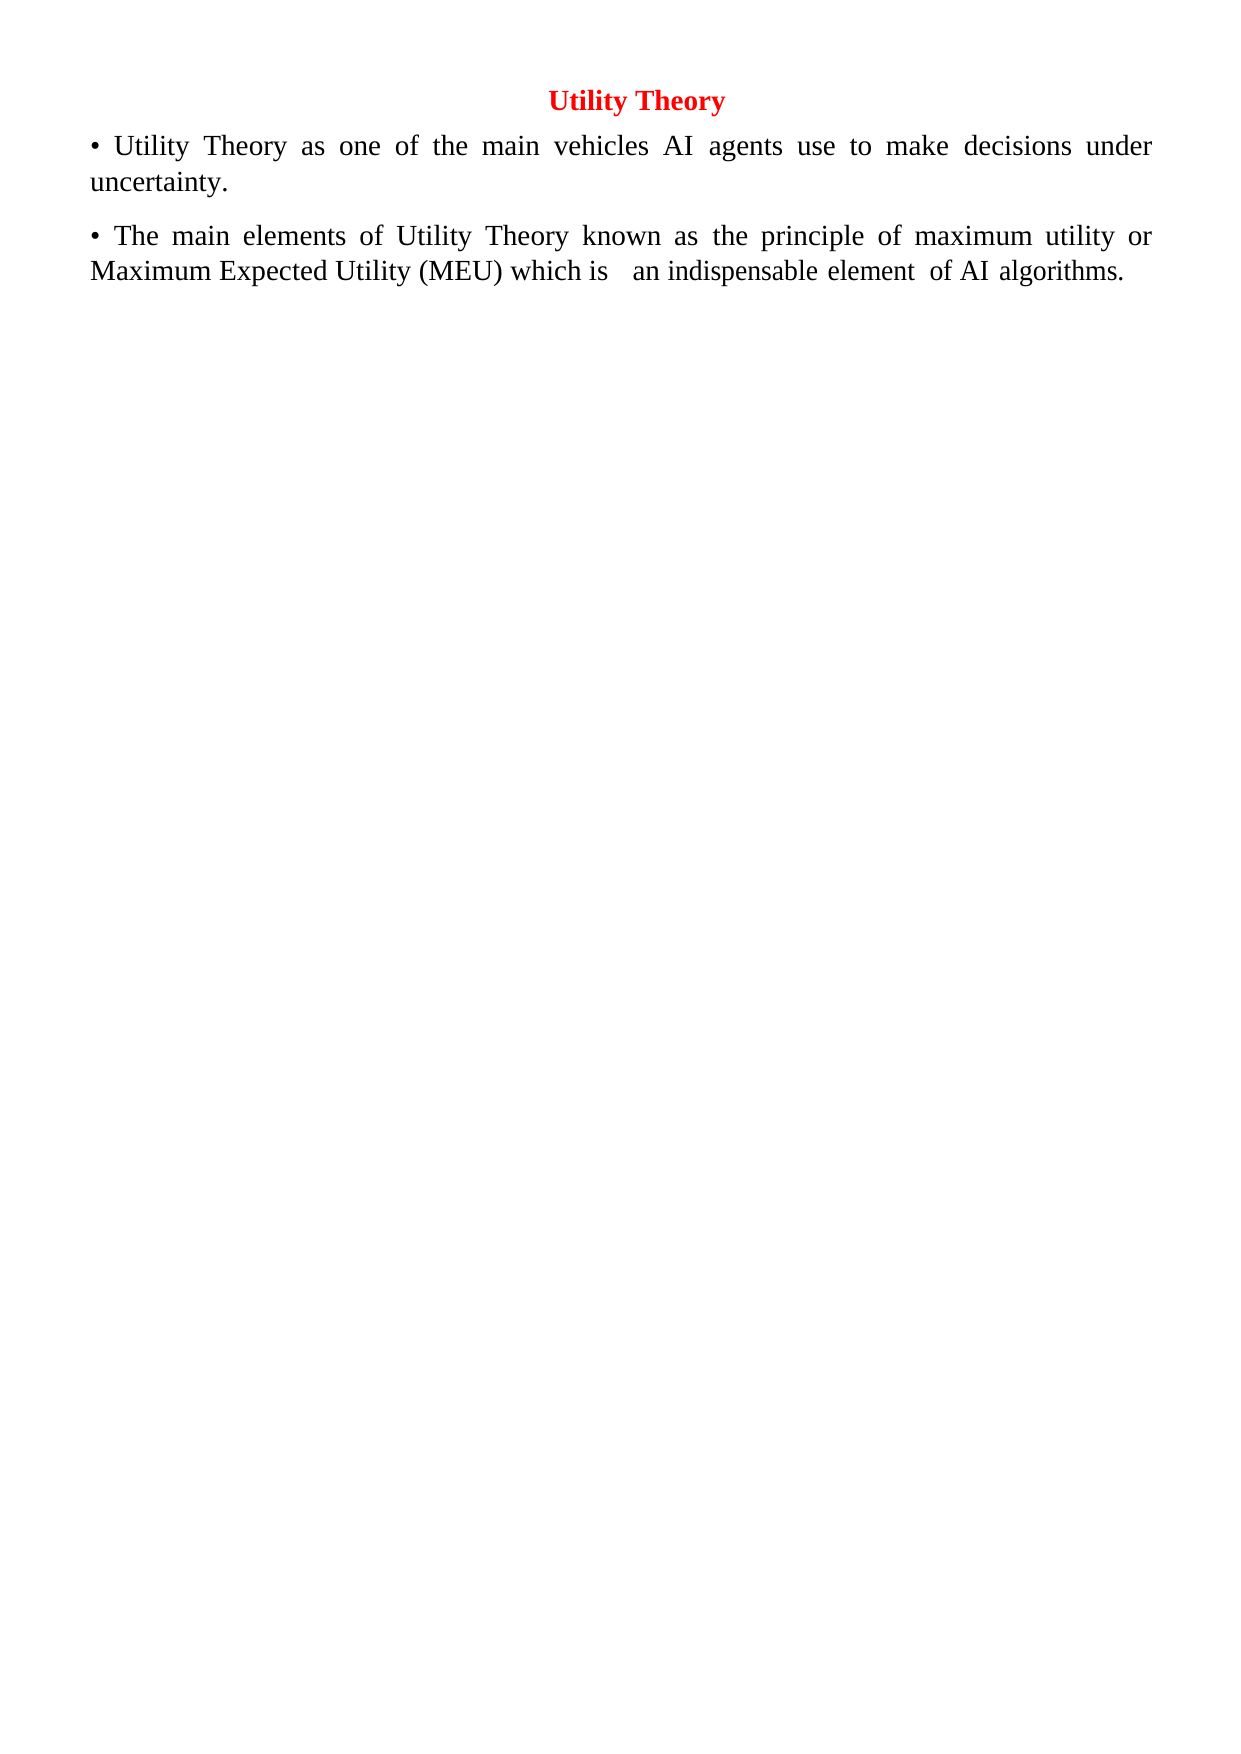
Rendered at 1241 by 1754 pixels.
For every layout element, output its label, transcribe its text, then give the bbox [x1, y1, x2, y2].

subtitle Utility Theory [548, 83, 1213, 116]
list The main elements of Utility Theory known as the principle of maximum utility or Maximum Expected Utility (MEU) which is an indispensable element of AI algorithms. [90, 218, 1153, 287]
list Utility Theory as one of the main vehicles AI agents use to make decisions under uncertainty. [90, 128, 1153, 197]
